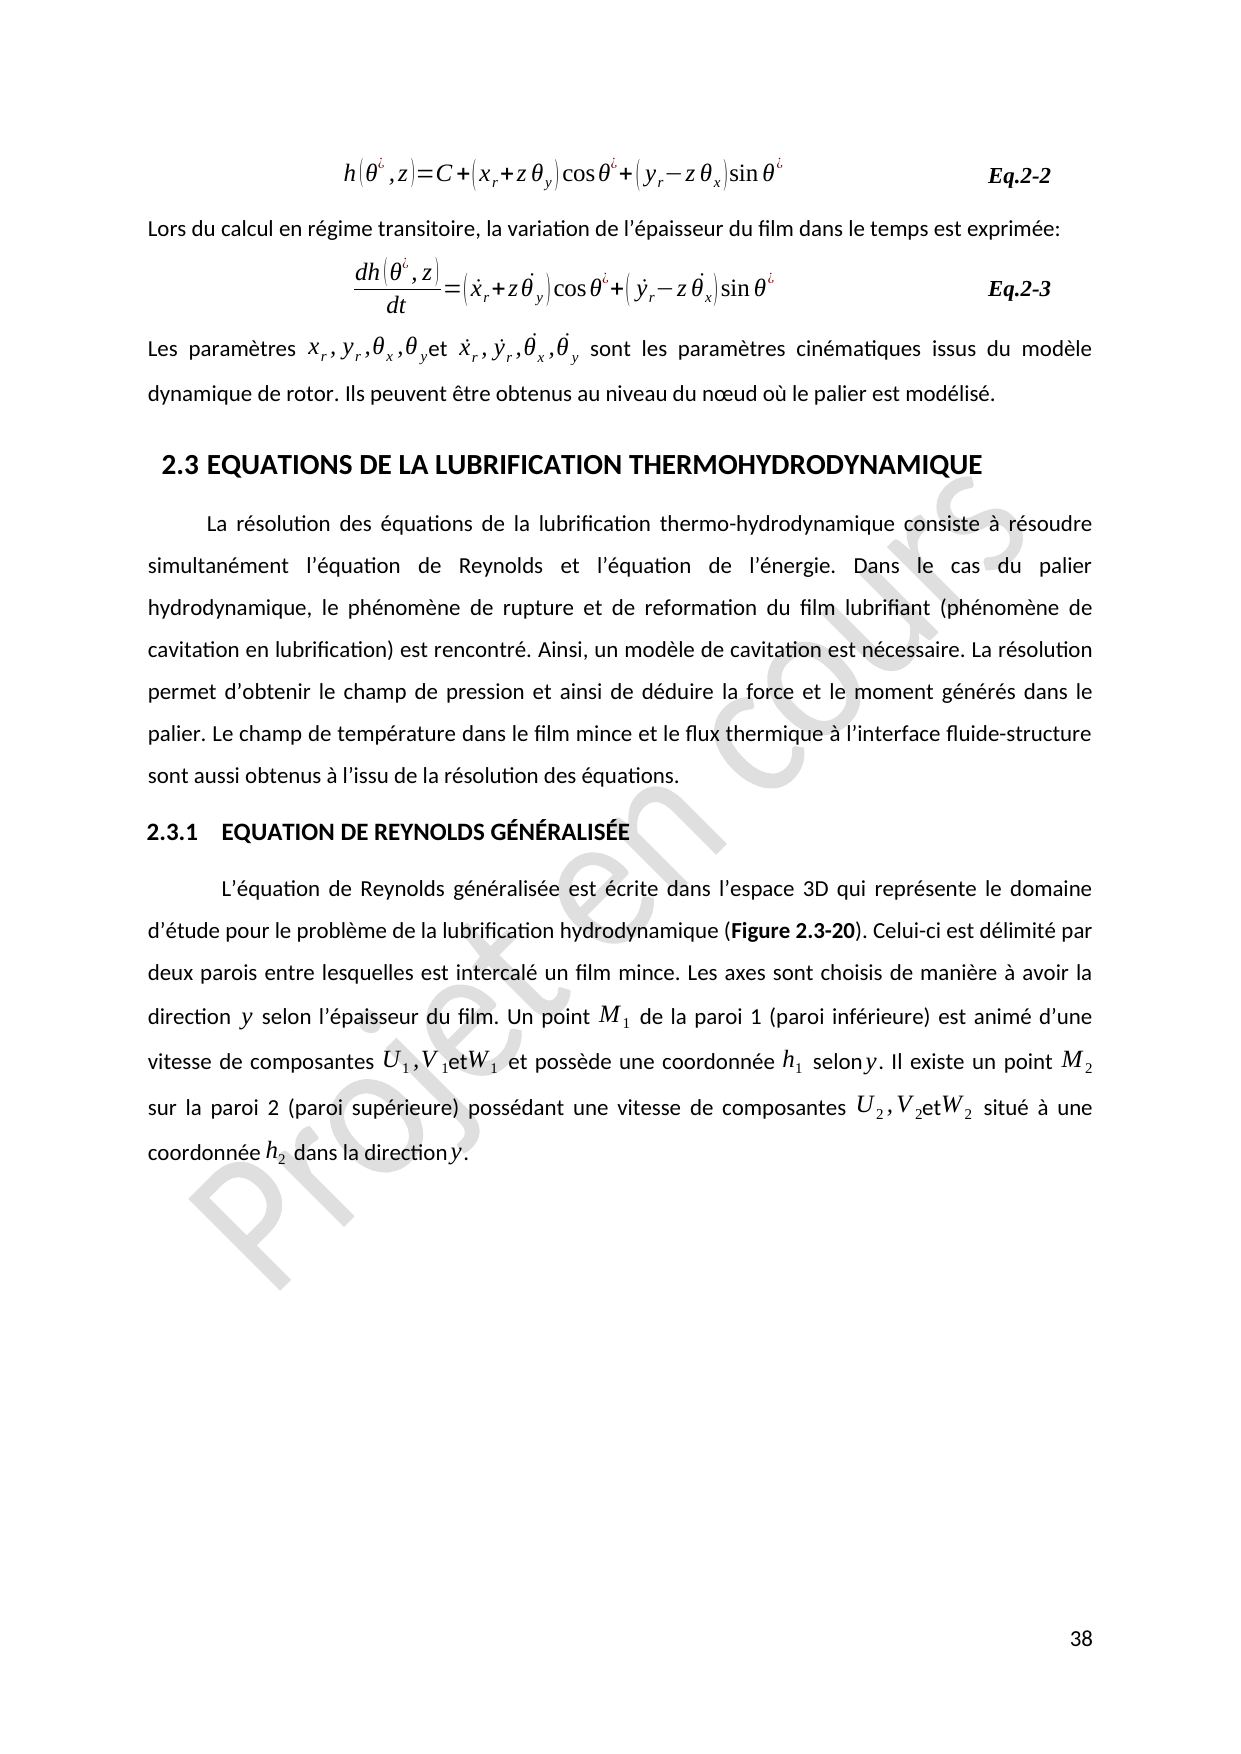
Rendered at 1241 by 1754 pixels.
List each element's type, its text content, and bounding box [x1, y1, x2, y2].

subtitle Equation de Reynolds généralisée [146, 816, 1093, 846]
table_header [977, 256, 1091, 332]
text La résolution des équations de la lubrification thermo-hydrodynamique consiste à résoudre simultanément l’équation de Reynolds et l’équation de l’énergie. Dans le cas du palier hydrodynamique, le phénomène de rupture et de reformation du film lubrifiant (phénomène de cavitation en lubrification) est rencontré. Ainsi, un modèle de cavitation est nécessaire. La résolution permet d’obtenir le champ de pression et ainsi de déduire la force et le moment générés dans le palier. Le champ de température dans le film mince et le flux thermique à l’interface fluide-structure sont aussi obtenus à l’issu de la résolution des équations. [148, 509, 1093, 789]
text Les paramètres et sont les paramètres cinématiques issus du modèle dynamique de rotor. Ils peuvent être obtenus au niveau du nœud où le palier est modélisé. [148, 332, 1093, 407]
subtitle Equations de la lubrification thermohydrodynamique [161, 446, 1093, 482]
table_header [149, 148, 977, 214]
table_header [149, 256, 977, 332]
table_header [977, 148, 1091, 214]
text Lors du calcul en régime transitoire, la variation de l’épaisseur du film dans le temps est exprimée: [148, 214, 1093, 242]
